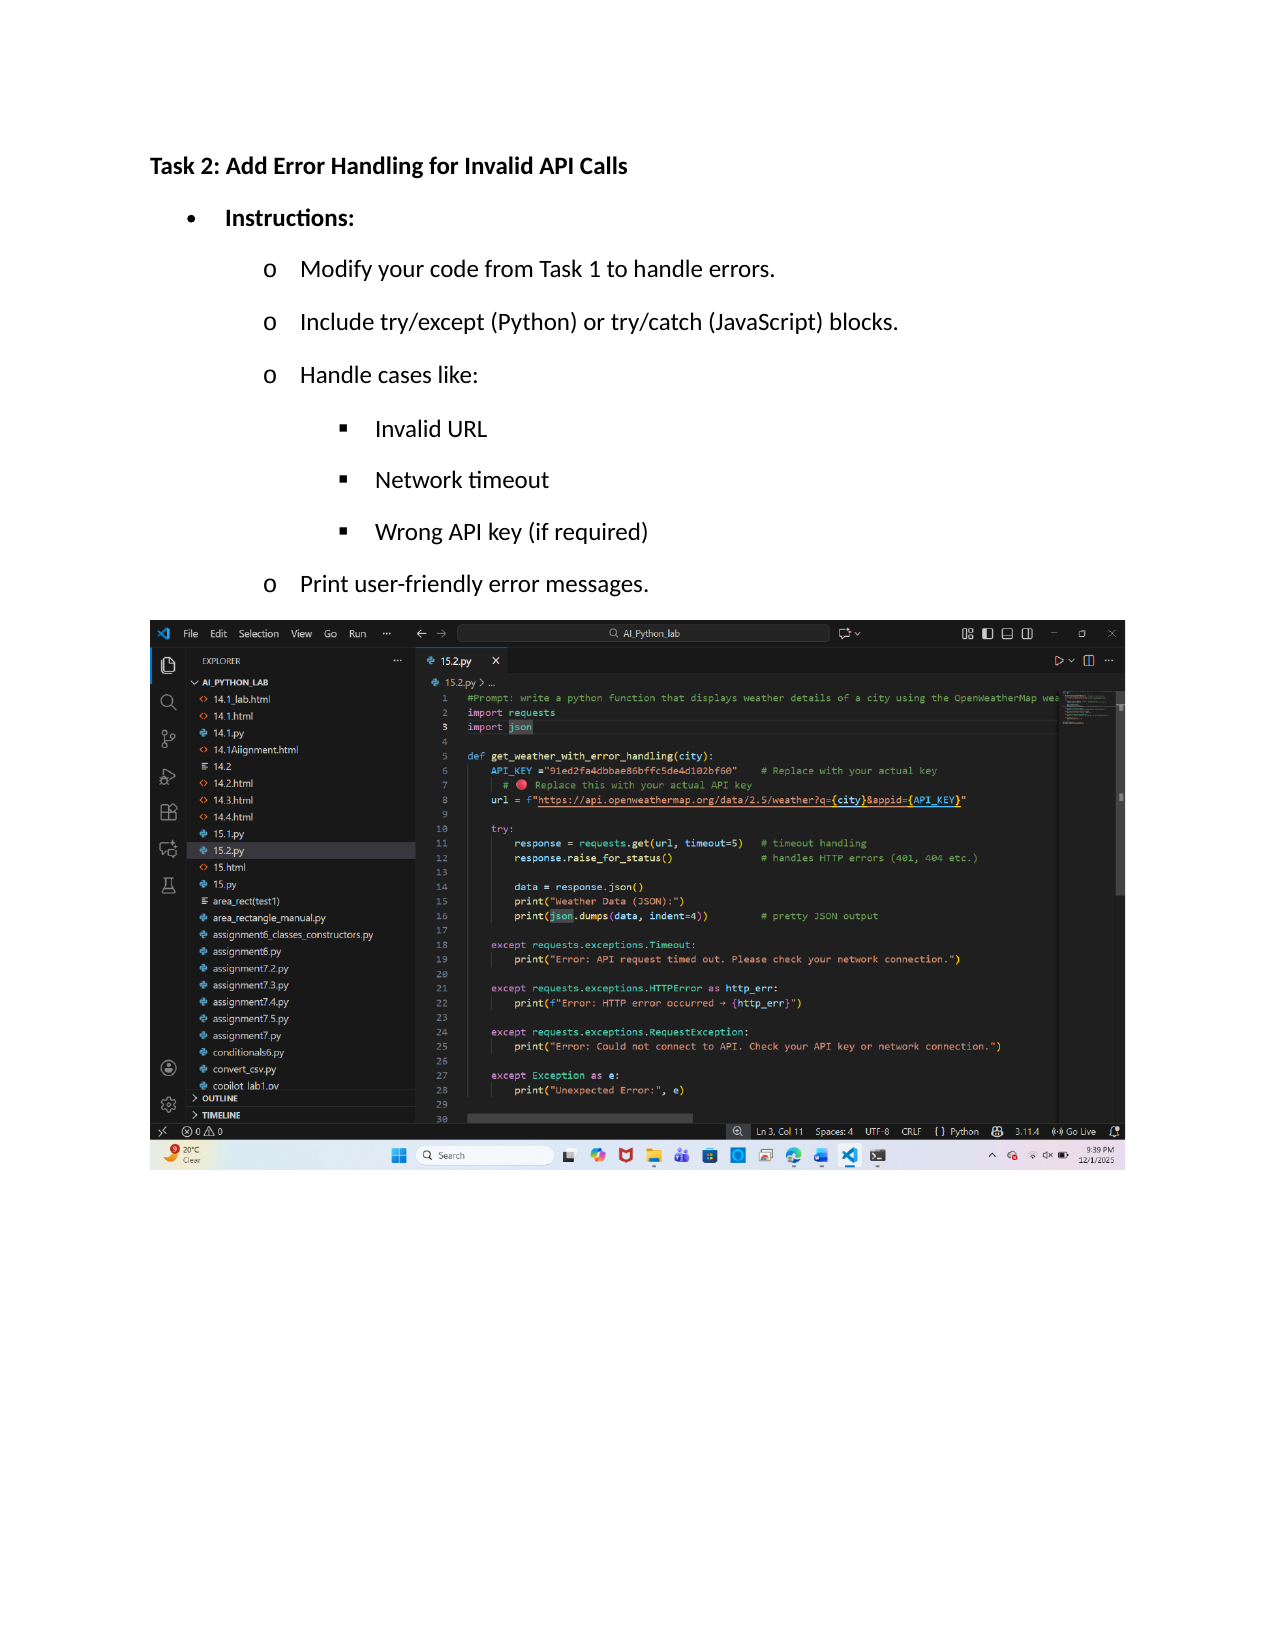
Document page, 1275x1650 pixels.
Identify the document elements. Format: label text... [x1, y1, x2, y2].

list Network timeout [337, 464, 1125, 495]
list Invalid URL [337, 413, 1125, 443]
picture [150, 620, 1125, 1170]
list Handle cases like: [262, 359, 1125, 391]
list Modify your code from Task 1 to handle errors. [262, 253, 1125, 285]
list Print user-friendly error messages. [262, 568, 1125, 599]
list Wrong API key (if required) [337, 516, 1125, 547]
list Include try/except (Python) or try/catch (JavaScript) blocks. [262, 306, 1125, 338]
text Task 2: Add Error Handling for Invalid API Calls [150, 150, 1125, 181]
list Instructions: [187, 202, 1125, 232]
